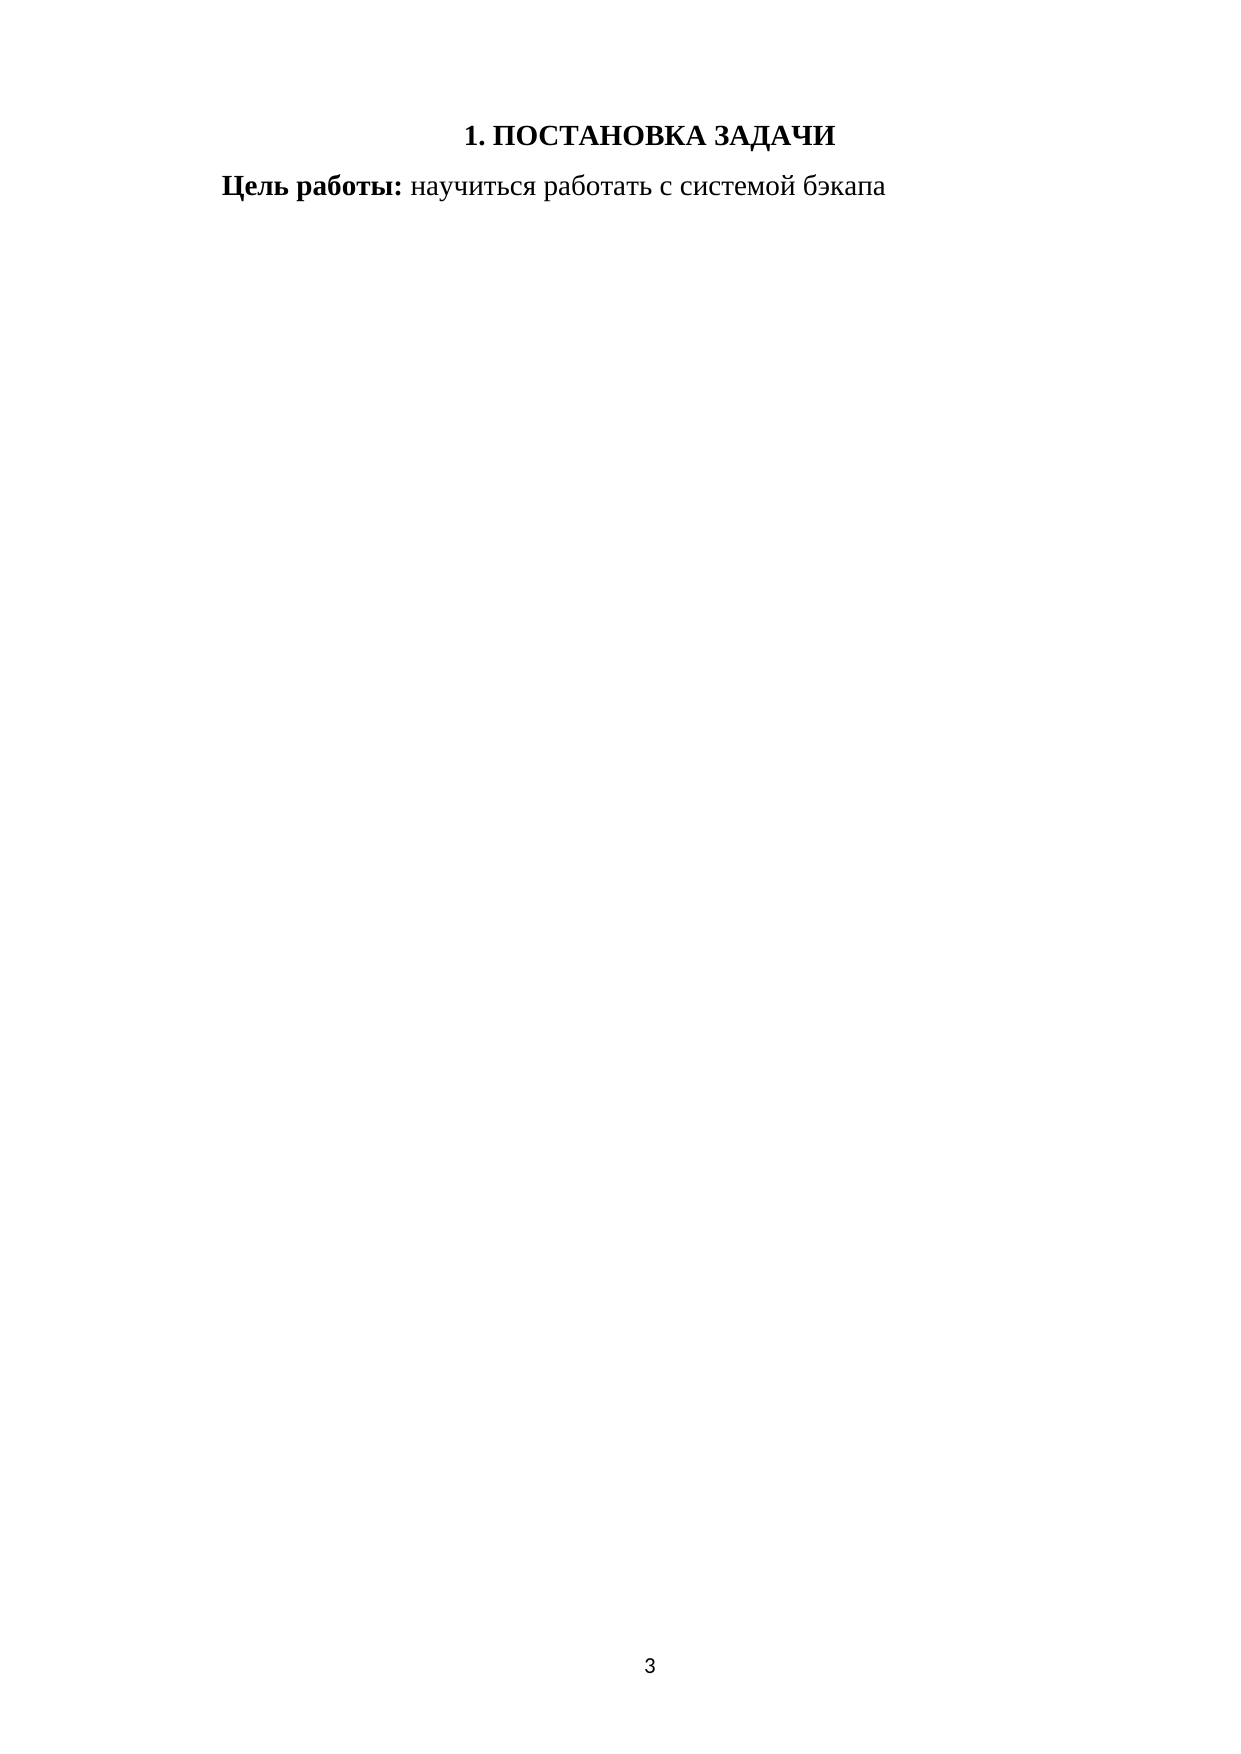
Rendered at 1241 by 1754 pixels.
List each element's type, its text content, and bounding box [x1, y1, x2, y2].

text Цель работы: научиться работать с системой бэкапа [148, 168, 1152, 202]
subtitle 1. ПОСТАНОВКА ЗАДАЧИ [148, 118, 1152, 152]
